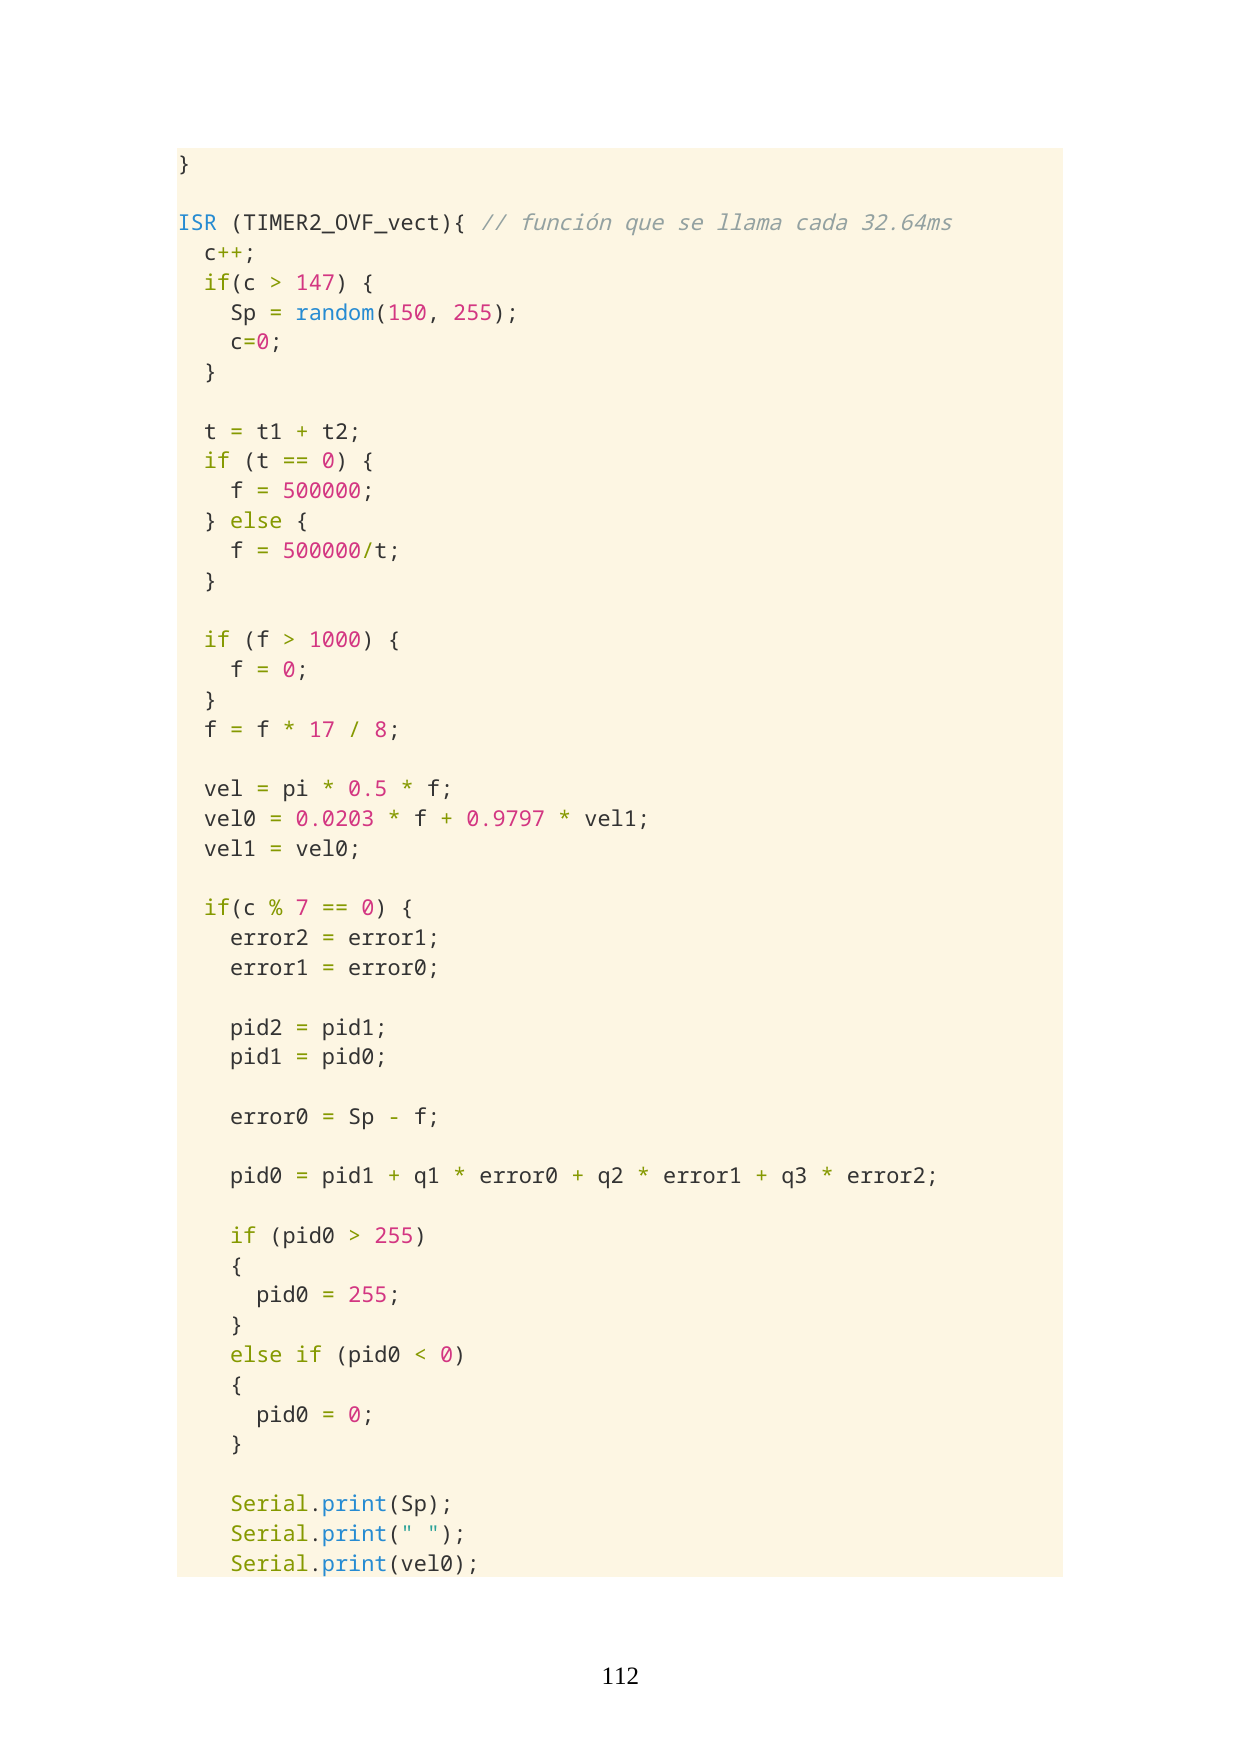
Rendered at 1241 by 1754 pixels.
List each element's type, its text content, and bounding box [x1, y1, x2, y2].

text pid0 = 0; [177, 1399, 1063, 1428]
text ISR (TIMER2_OVF_vect){ // función que se llama cada 32.64ms [177, 207, 1063, 237]
text f = f * 17 / 8; [177, 714, 1063, 743]
text { [177, 1250, 1063, 1279]
text f = 500000; [177, 475, 1063, 505]
text Serial.print(vel0); [177, 1547, 1063, 1577]
text Serial.print(" "); [177, 1518, 1063, 1547]
text Sp = random(150, 255); [177, 297, 1063, 326]
text } [177, 565, 1063, 594]
text Serial.print(Sp); [177, 1488, 1063, 1518]
text } [177, 684, 1063, 714]
text if(c % 7 == 0) { [177, 892, 1063, 922]
text vel0 = 0.0203 * f + 0.9797 * vel1; [177, 803, 1063, 833]
text error0 = Sp - f; [177, 1101, 1063, 1131]
text if (t == 0) { [177, 446, 1063, 475]
text } [177, 356, 1063, 386]
text if (pid0 > 255) [177, 1220, 1063, 1250]
text pid1 = pid0; [177, 1041, 1063, 1071]
text } else { [177, 505, 1063, 535]
text pid0 = 255; [177, 1279, 1063, 1309]
text c++; [177, 237, 1063, 267]
text if (f > 1000) { [177, 624, 1063, 654]
text } [177, 1428, 1063, 1458]
text error2 = error1; [177, 922, 1063, 952]
text else if (pid0 < 0) [177, 1339, 1063, 1369]
text c=0; [177, 326, 1063, 356]
text t = t1 + t2; [177, 416, 1063, 446]
text } [177, 148, 1063, 177]
text } [177, 1309, 1063, 1339]
text error1 = error0; [177, 952, 1063, 982]
text f = 0; [177, 654, 1063, 684]
text { [177, 1369, 1063, 1399]
text vel = pi * 0.5 * f; [177, 773, 1063, 803]
text pid0 = pid1 + q1 * error0 + q2 * error1 + q3 * error2; [177, 1160, 1063, 1190]
text f = 500000/t; [177, 535, 1063, 565]
text vel1 = vel0; [177, 833, 1063, 863]
text if(c > 147) { [177, 267, 1063, 297]
text pid2 = pid1; [177, 1011, 1063, 1041]
